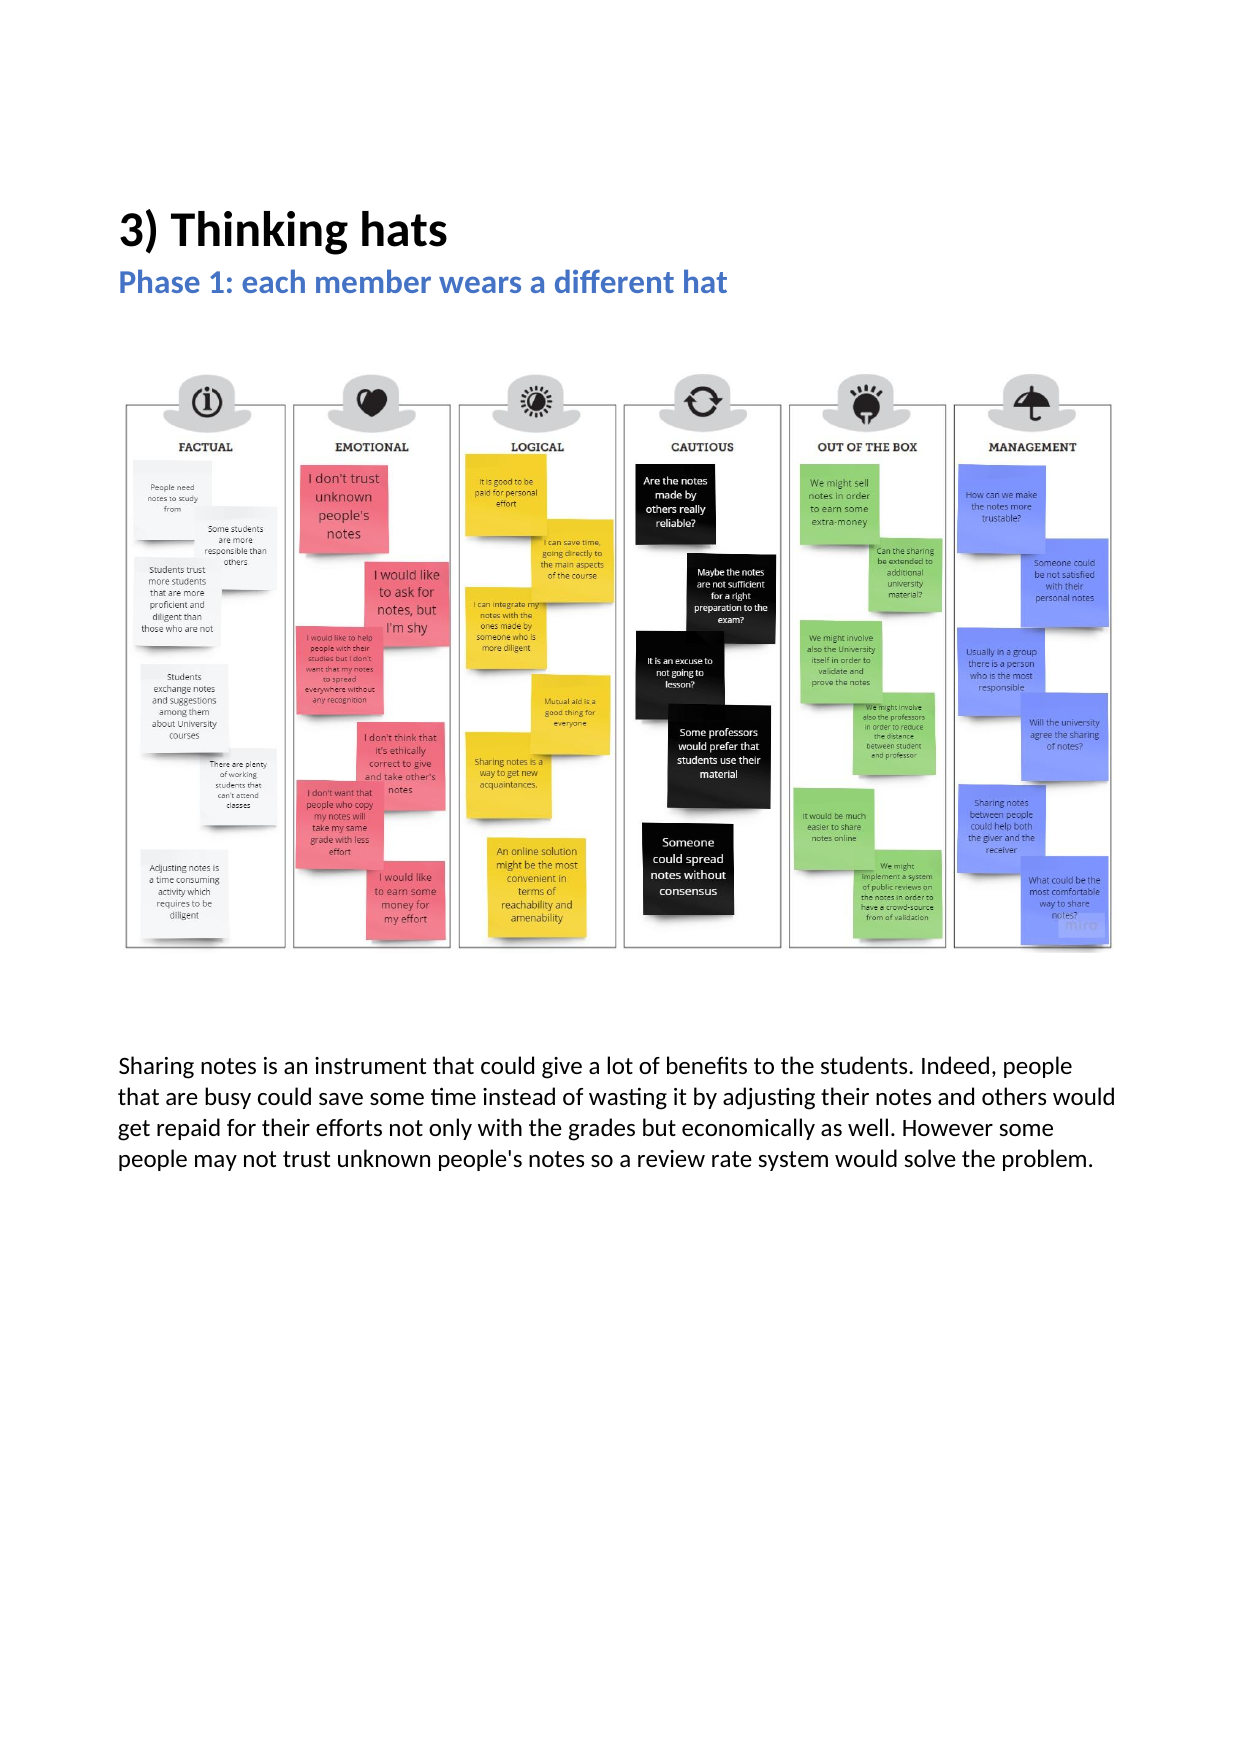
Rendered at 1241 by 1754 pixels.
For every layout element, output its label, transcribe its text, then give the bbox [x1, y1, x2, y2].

subtitle 3) Thinking hats [118, 198, 1117, 259]
text Phase 1: each member wears a different hat [118, 261, 1117, 302]
picture [118, 367, 1120, 953]
text Sharing notes is an instrument that could give a lot of benefits to the students. Indeed, people that are busy could save some time instead of wasting it by adjusting their notes and others would get repaid for their efforts not only with the grades but economically as well. However some people may not trust unknown people's notes so a review rate system would solve the problem. [118, 1050, 1117, 1174]
